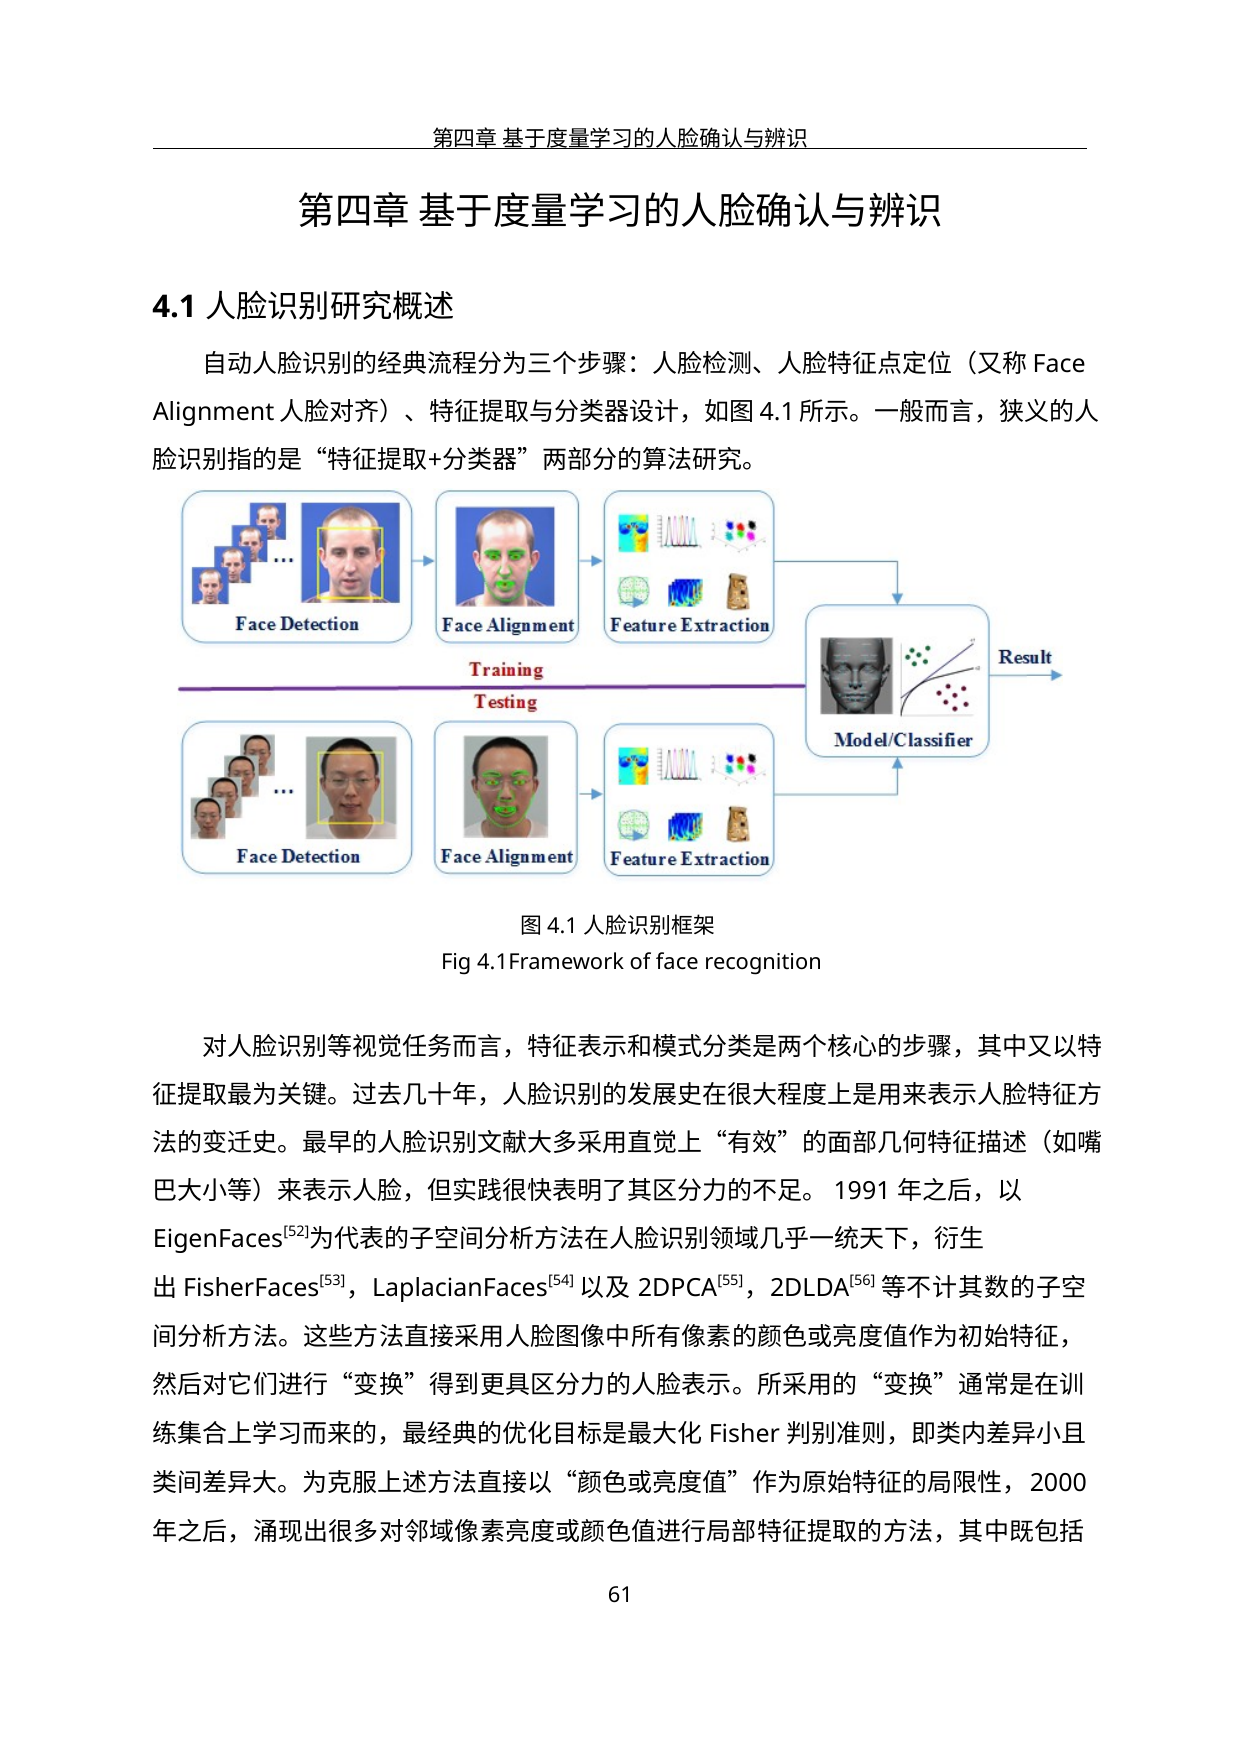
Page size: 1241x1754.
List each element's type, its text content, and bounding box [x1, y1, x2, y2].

picture [176, 488, 1064, 885]
subtitle 图 4.1 人脸识别框架 [143, 908, 1092, 939]
text Fig 4.1 Framework of face recognition [143, 946, 1114, 976]
subtitle 4.1 人脸识别研究概述 [152, 281, 1114, 326]
text 自动人脸识别的经典流程分为三个步骤：人脸检测、人脸特征点定位（又称Face Alignment人脸对齐）、特征提取与分类器设计，如图4.1所示。一般而言，狭义的人脸识别指的是“特征提取+分类器”两部分的算法研究。 [153, 343, 1114, 476]
subtitle 第四章 基于度量学习的人脸确认与辨识 [143, 181, 1097, 235]
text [152, 1267, 1087, 1548]
text 对人脸识别等视觉任务而言，特征表示和模式分类是两个核心的步骤，其中又以特征提取最为关键。过去几十年，人脸识别的发展史在很大程度上是用来表示人脸特征方法的变迁史。最早的人脸识别文献大多采用直觉上“有效”的面部几何特征描述（如嘴巴大小等）来表示人脸，但实践很快表明了其区分力的不足。 1991 年之后，以EigenFaces[52]为代表的子空间分析方法在人脸识别领域几乎一统天下，衍生 [153, 1026, 1114, 1255]
